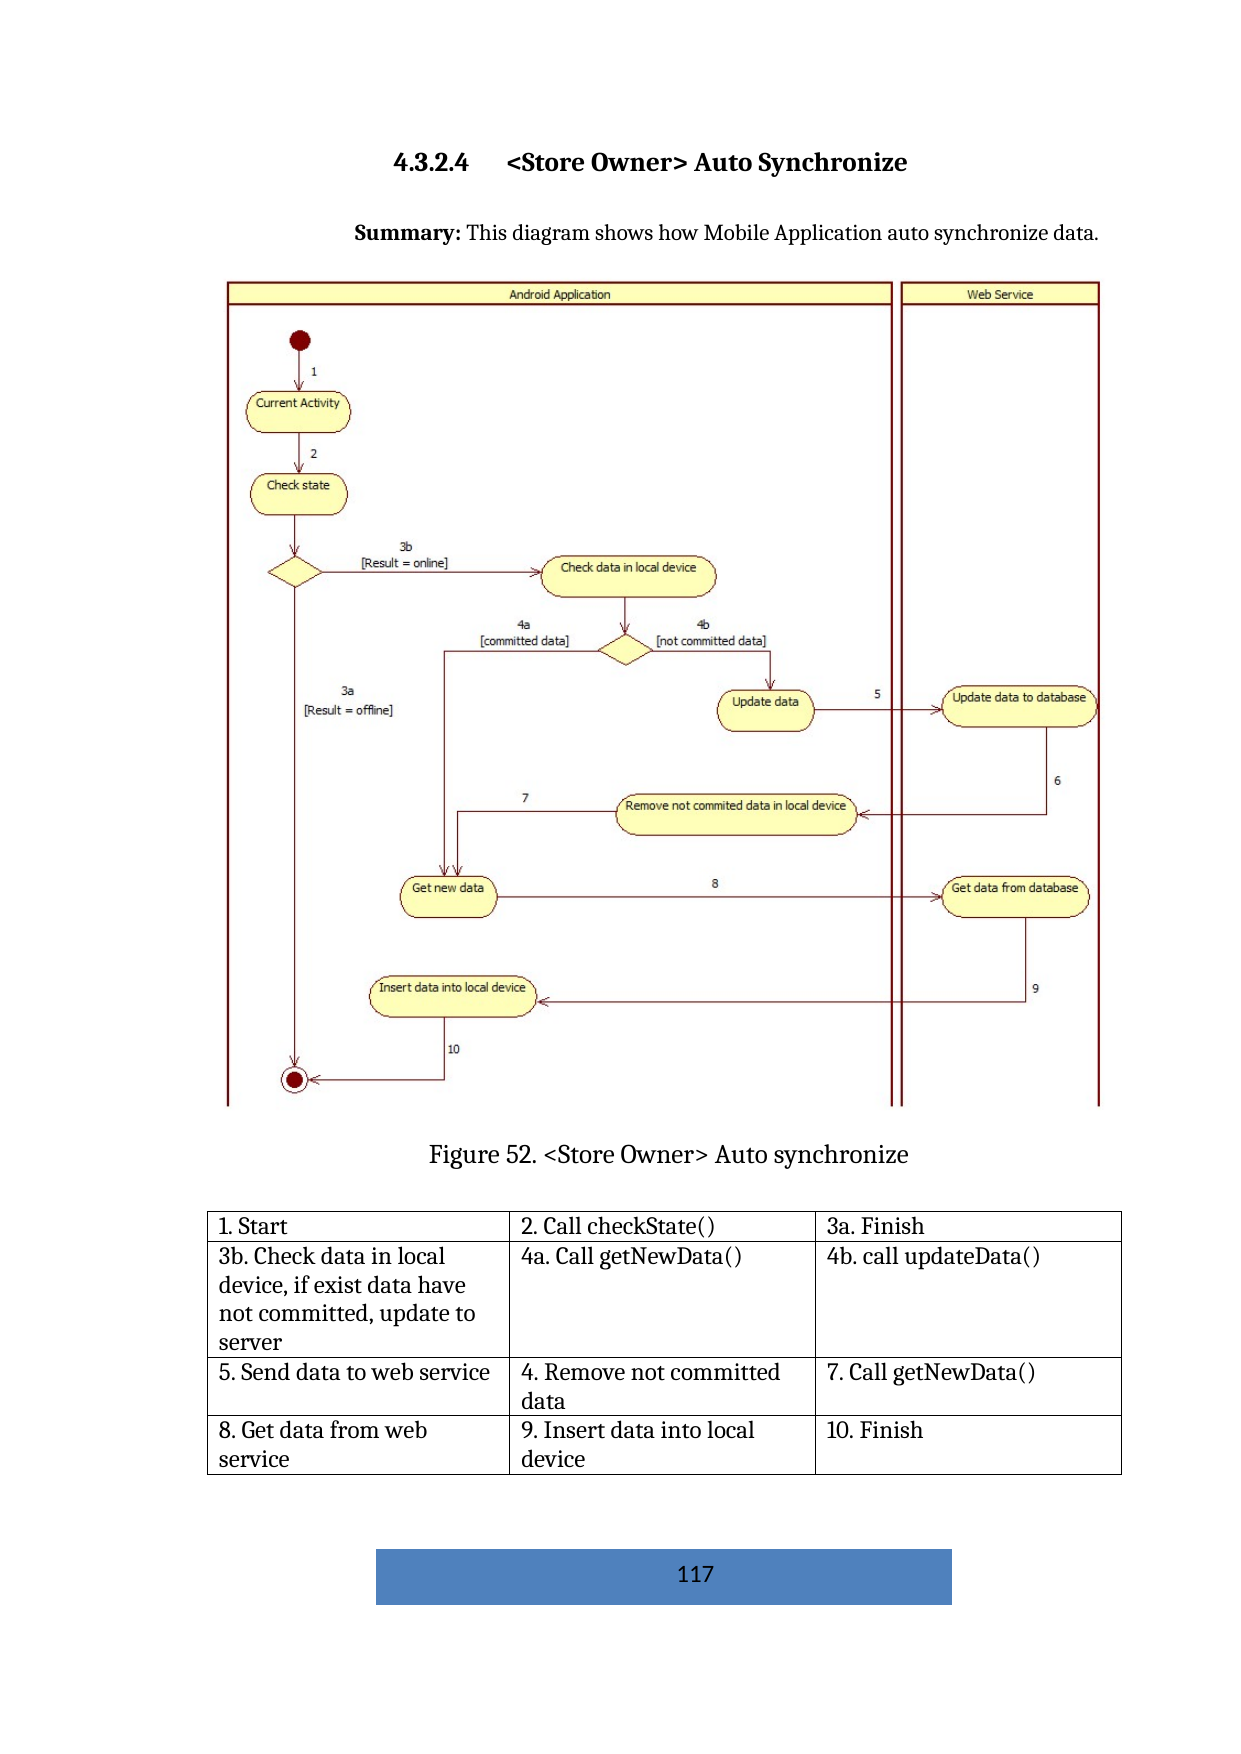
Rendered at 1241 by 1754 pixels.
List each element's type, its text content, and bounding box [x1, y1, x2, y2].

table_cell 4a. Call getNewData() [510, 1242, 815, 1357]
text Summary: This diagram shows how Mobile Application auto synchronize data. [281, 219, 1122, 246]
table_cell 10. Finish [816, 1416, 1121, 1474]
table_cell 4. Remove not committed data [510, 1358, 815, 1415]
table_cell 9. Insert data into local device [510, 1416, 815, 1474]
table_cell 3b. Check data in local device, if exist data have not committed, update to server [208, 1242, 509, 1357]
table_header 2. Call checkState() [510, 1212, 815, 1241]
table_header 3a. Finish [816, 1212, 1121, 1241]
table_header 1. Start [208, 1212, 509, 1241]
table_cell 5. Send data to web service [208, 1358, 509, 1415]
table_cell 8. Get data from web service [208, 1416, 509, 1474]
picture [207, 262, 1122, 1127]
table_cell 7. Call getNewData() [816, 1358, 1121, 1415]
table_cell 4b. call updateData() [816, 1242, 1121, 1357]
subtitle <Store Owner> Auto Synchronize [393, 147, 1122, 178]
